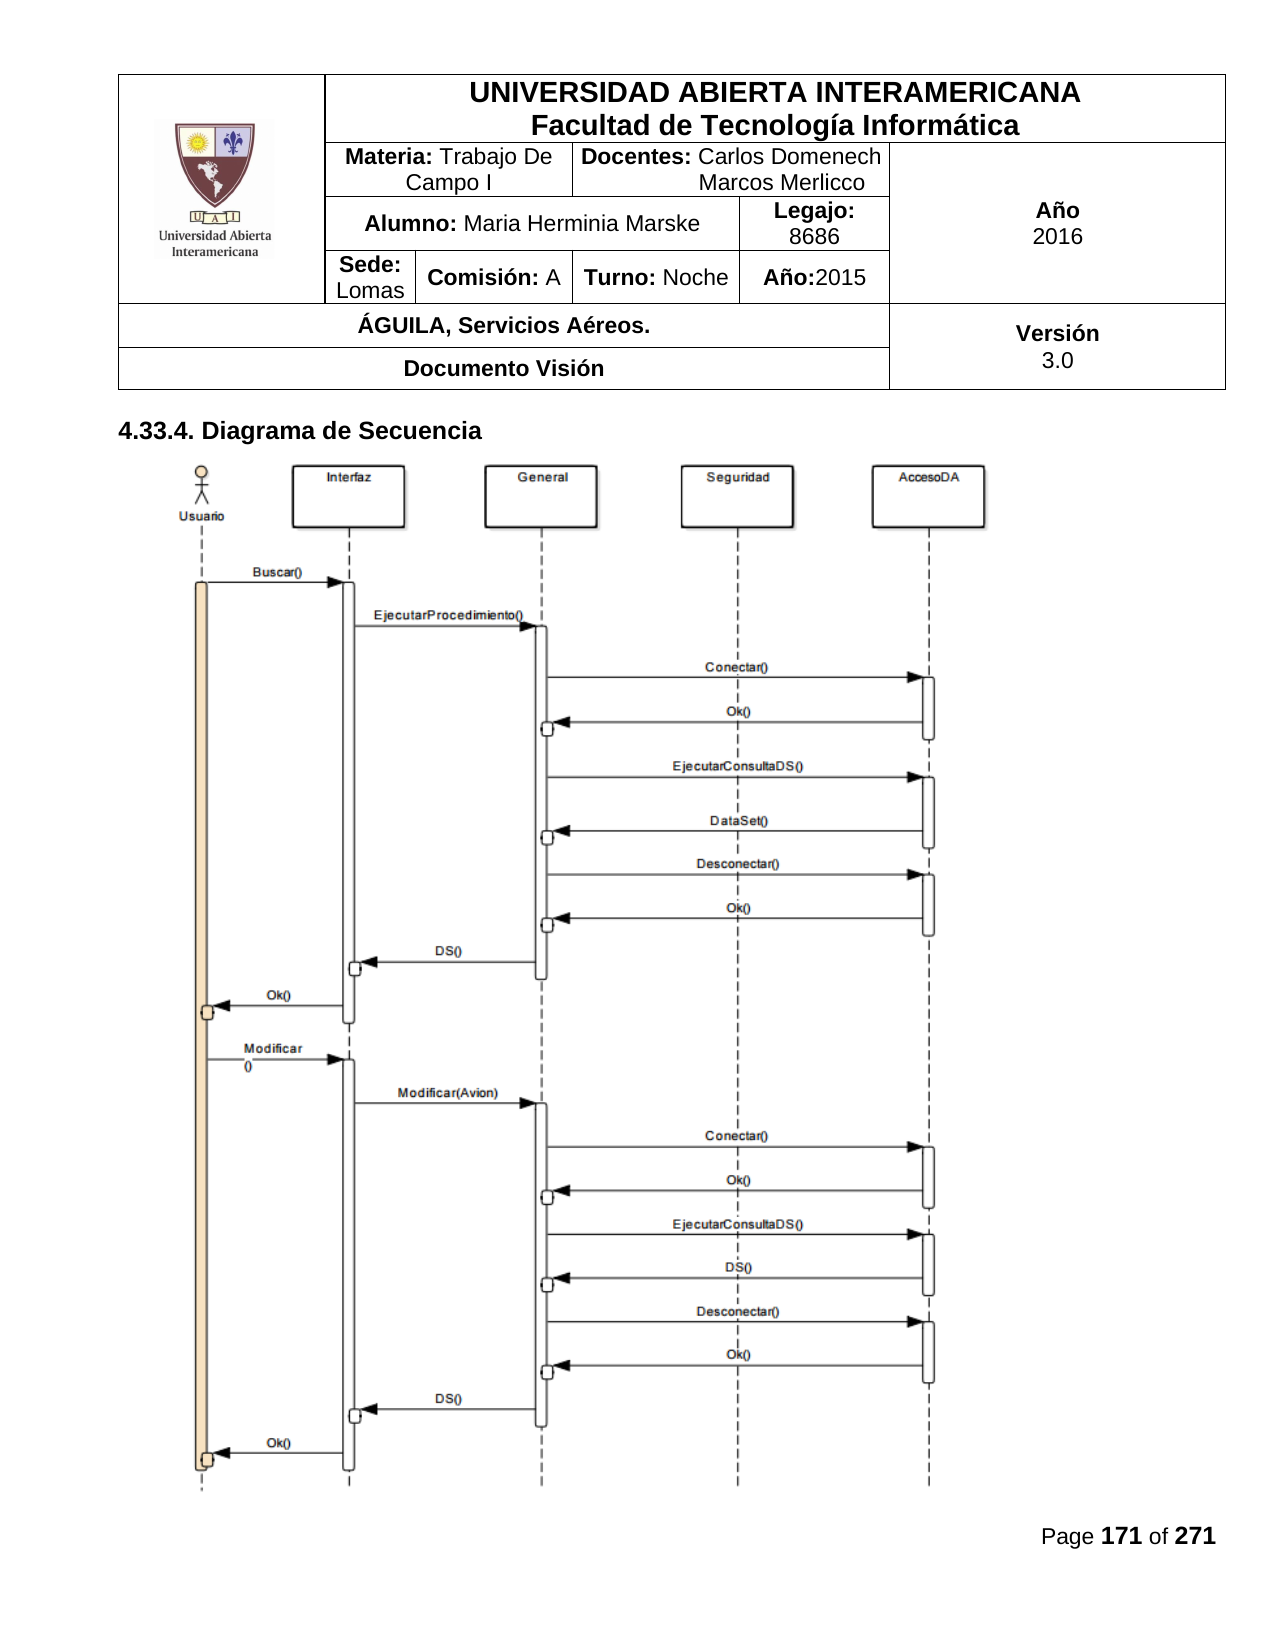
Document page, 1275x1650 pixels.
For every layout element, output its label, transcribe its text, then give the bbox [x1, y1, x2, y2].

subtitle 4.33.4. Diagrama de Secuencia [118, 416, 1216, 445]
picture [154, 119, 275, 259]
picture [147, 449, 1042, 1506]
